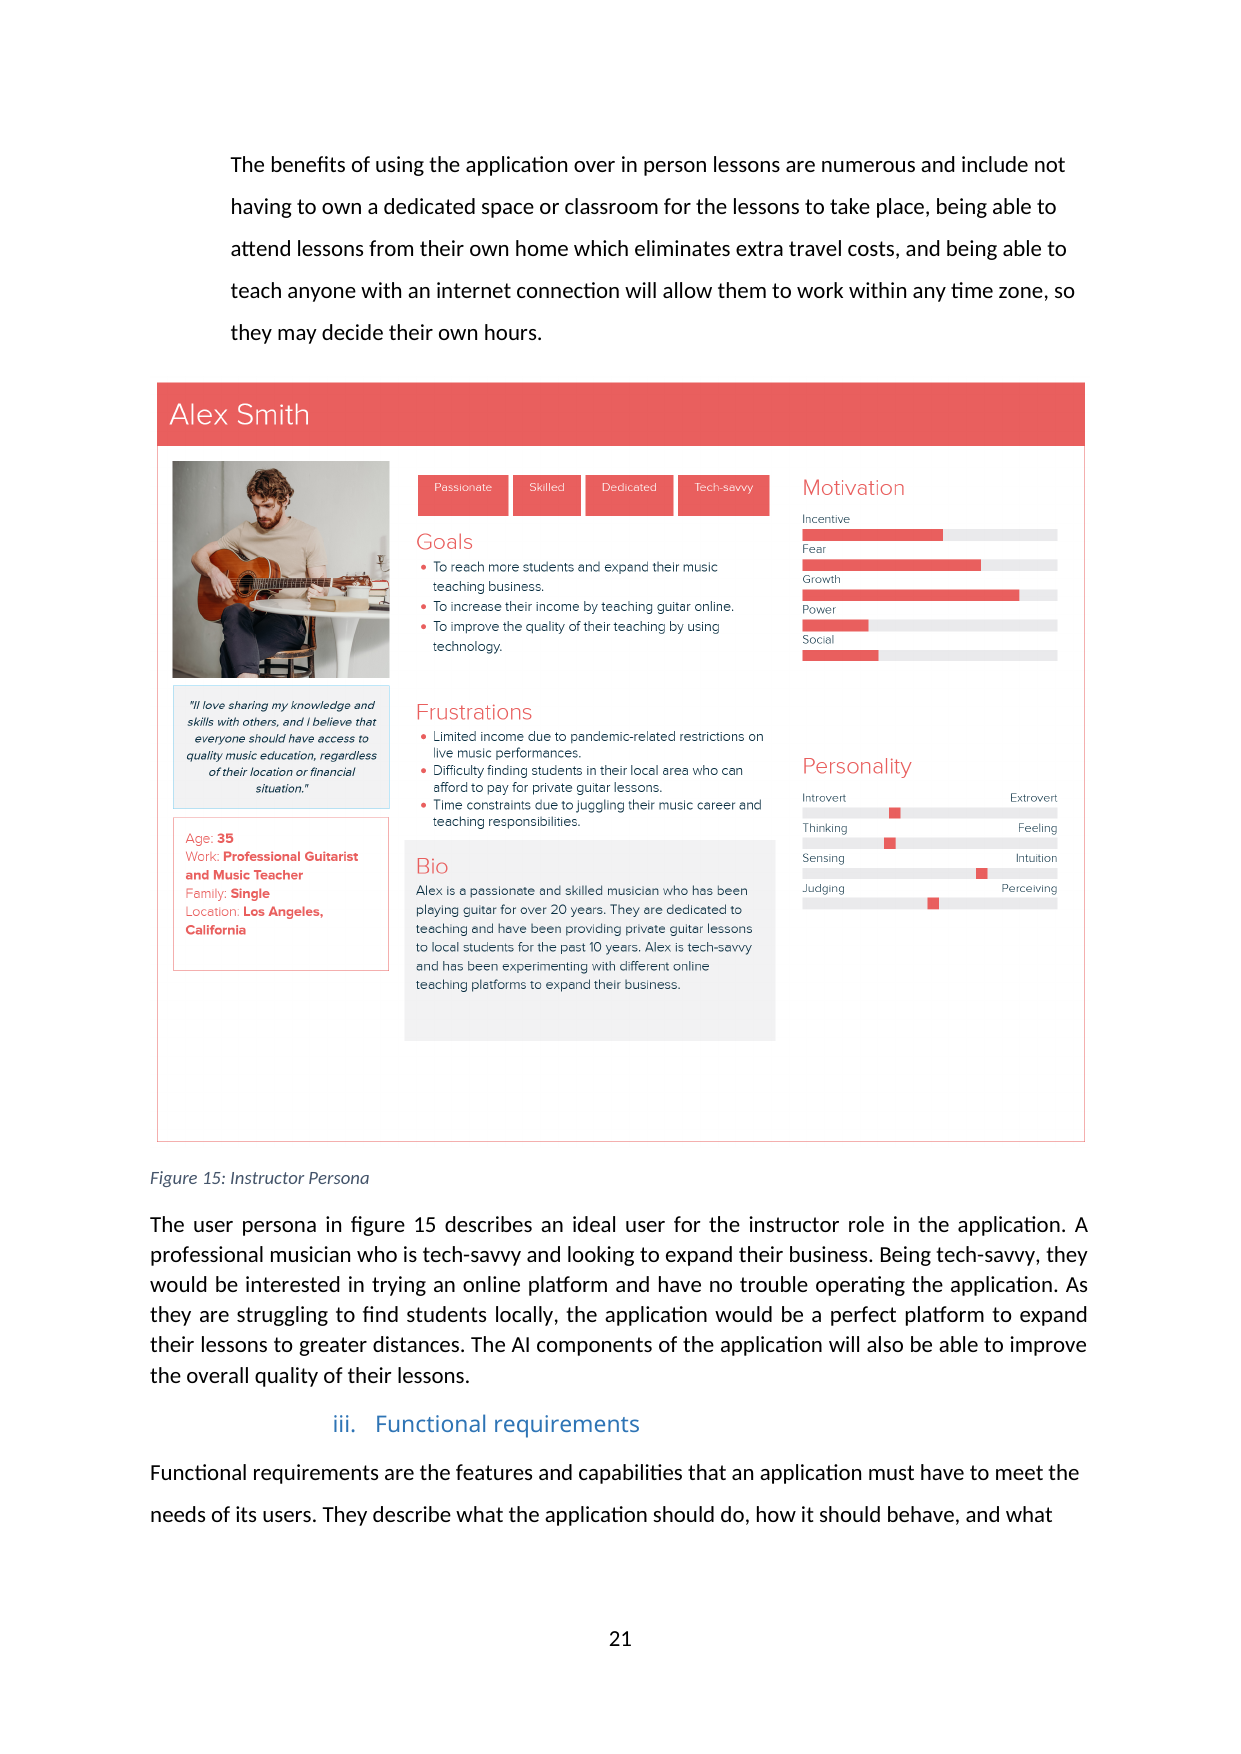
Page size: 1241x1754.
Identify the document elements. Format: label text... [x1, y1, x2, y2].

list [193, 150, 1090, 346]
text The user persona in figure 15 describes an ideal user for the instructor role in the application. A professional musician who is tech-savvy and looking to expand their business. Being tech-savvy, they would be interested in trying an online platform and have no trouble operating the application. As they are struggling to find students locally, the application would be a perfect platform to expand their lessons to greater distances. The AI components of the application will also be able to improve the overall quality of their lessons. [150, 1210, 1090, 1389]
text Figure 15: Instructor Persona [150, 1166, 1090, 1189]
picture [150, 376, 1091, 1148]
subtitle Functional requirements [356, 1408, 1090, 1439]
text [150, 1458, 1090, 1528]
